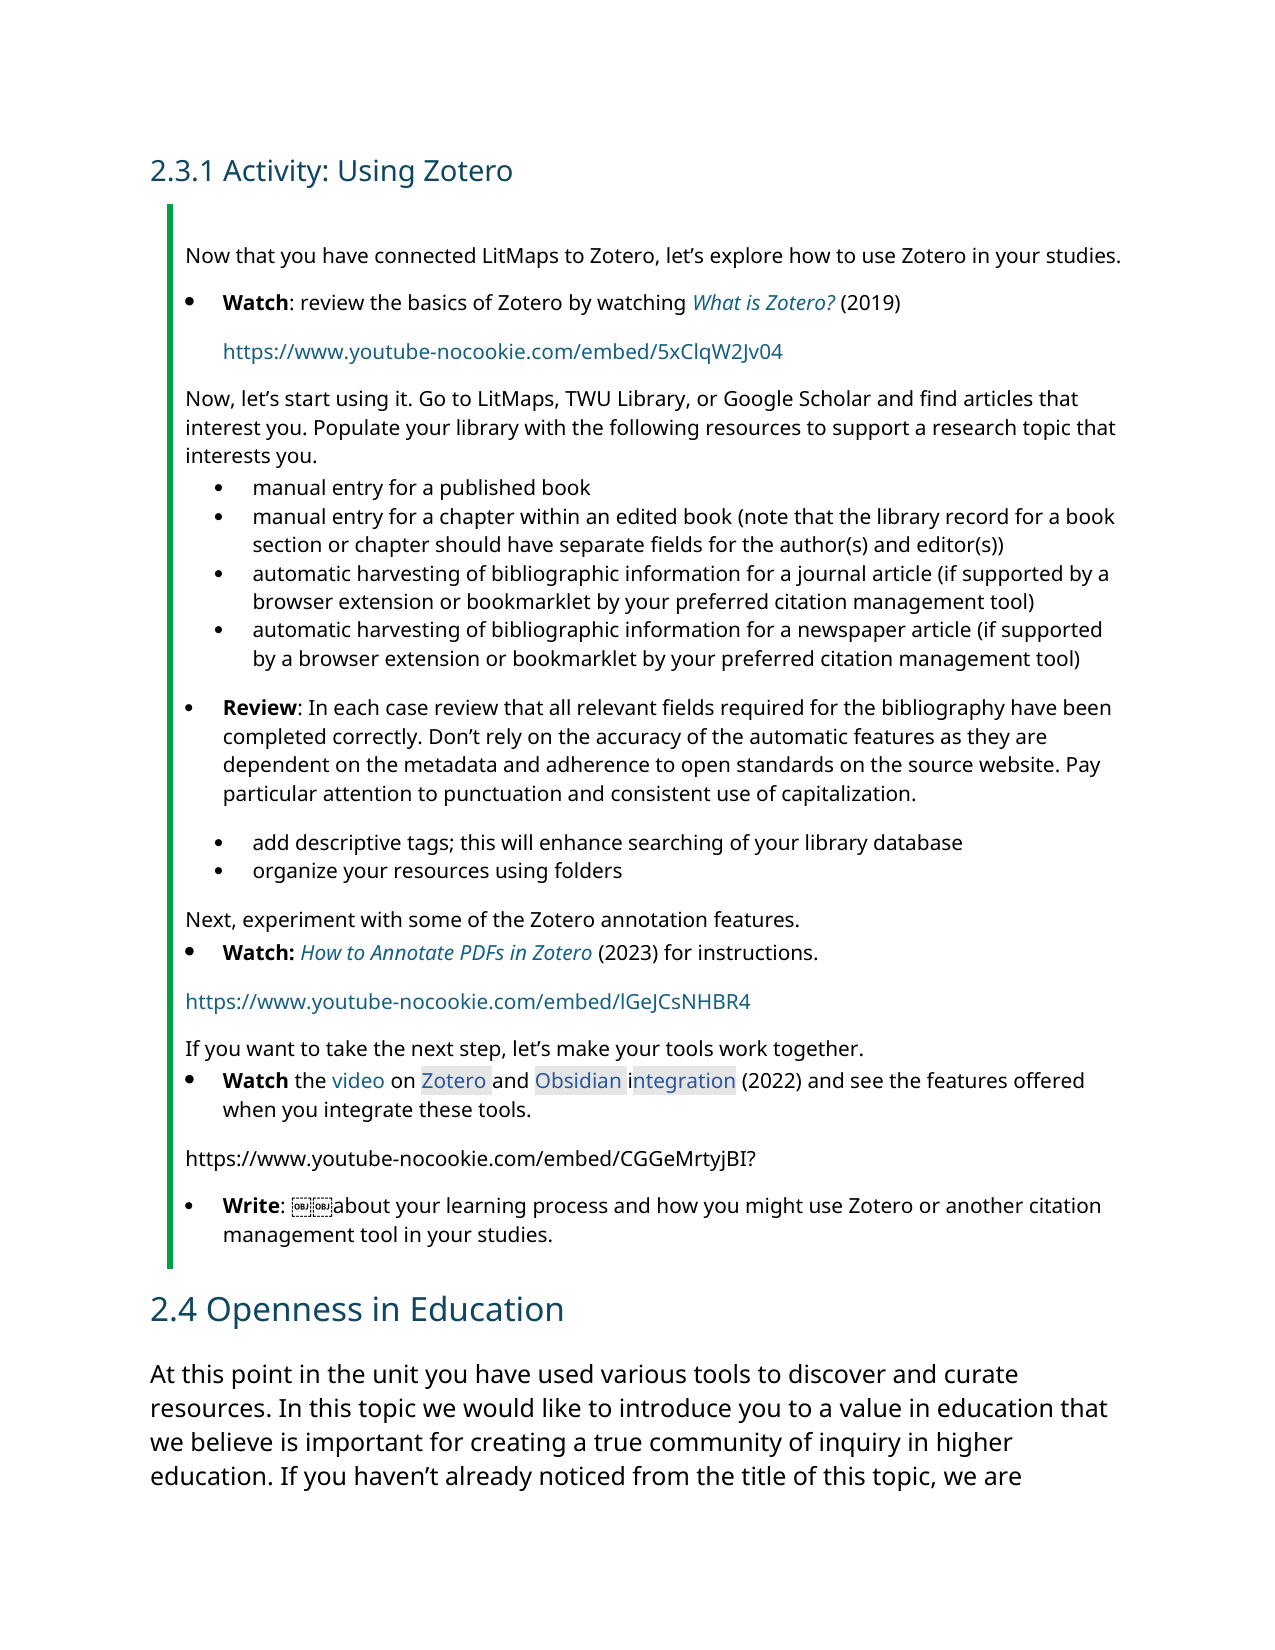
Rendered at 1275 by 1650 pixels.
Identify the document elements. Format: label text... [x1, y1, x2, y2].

subtitle 2.3.1 Activity: Using Zotero [150, 150, 1125, 190]
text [150, 1357, 1125, 1493]
table_header Now that you have connected LitMaps to Zotero, let’s explore how to use Zotero in your studies. Watch: review the basics of Zotero by watching What is Zotero? (2019) https://www.youtube-nocookie.com/embed/5xClqW2Jv04 Now, let’s start using it. Go to LitMaps, TWU Library, or Google Scholar and find articles that interest you. Populate your library with the following resources to support a research topic that interests you. manual entry for a published book manual entry for a chapter within an edited book (note that the library record for a book section or chapter should have separate fields for the author(s) and editor(s)) automatic harvesting of bibliographic information for a journal article (if supported by a browser extension or bookmarklet by your preferred citation management tool) automatic harvesting of bibliographic information for a newspaper article (if supported by a browser extension or bookmarklet by your preferred citation management tool) Review: In each case review that all relevant fields required for the bibliography have been completed correctly. Don’t rely on the accuracy of the automatic features as they are dependent on the metadata and adherence to open standards on the source website. Pay particular attention to punctuation and consistent use of capitalization. add descriptive tags; this will enhance searching of your library database organize your resources using folders Next, experiment with some of the Zotero annotation features. Watch: How to Annotate PDFs in Zotero (2023) for instructions. https://www.youtube-nocookie.com/embed/lGeJCsNHBR4 If you want to take the next step, let’s make your tools work together. Watch the video on Zotero and Obsidian integration (2022) and see the features offered when you integrate these tools. https://www.youtube-nocookie.com/embed/CGGeMrtyjBI? Write: ￼￼about your learning process and how you might use Zotero or another citation management tool in your studies. [173, 204, 1125, 1269]
subtitle 2.4 Openness in Education [150, 1286, 1125, 1331]
